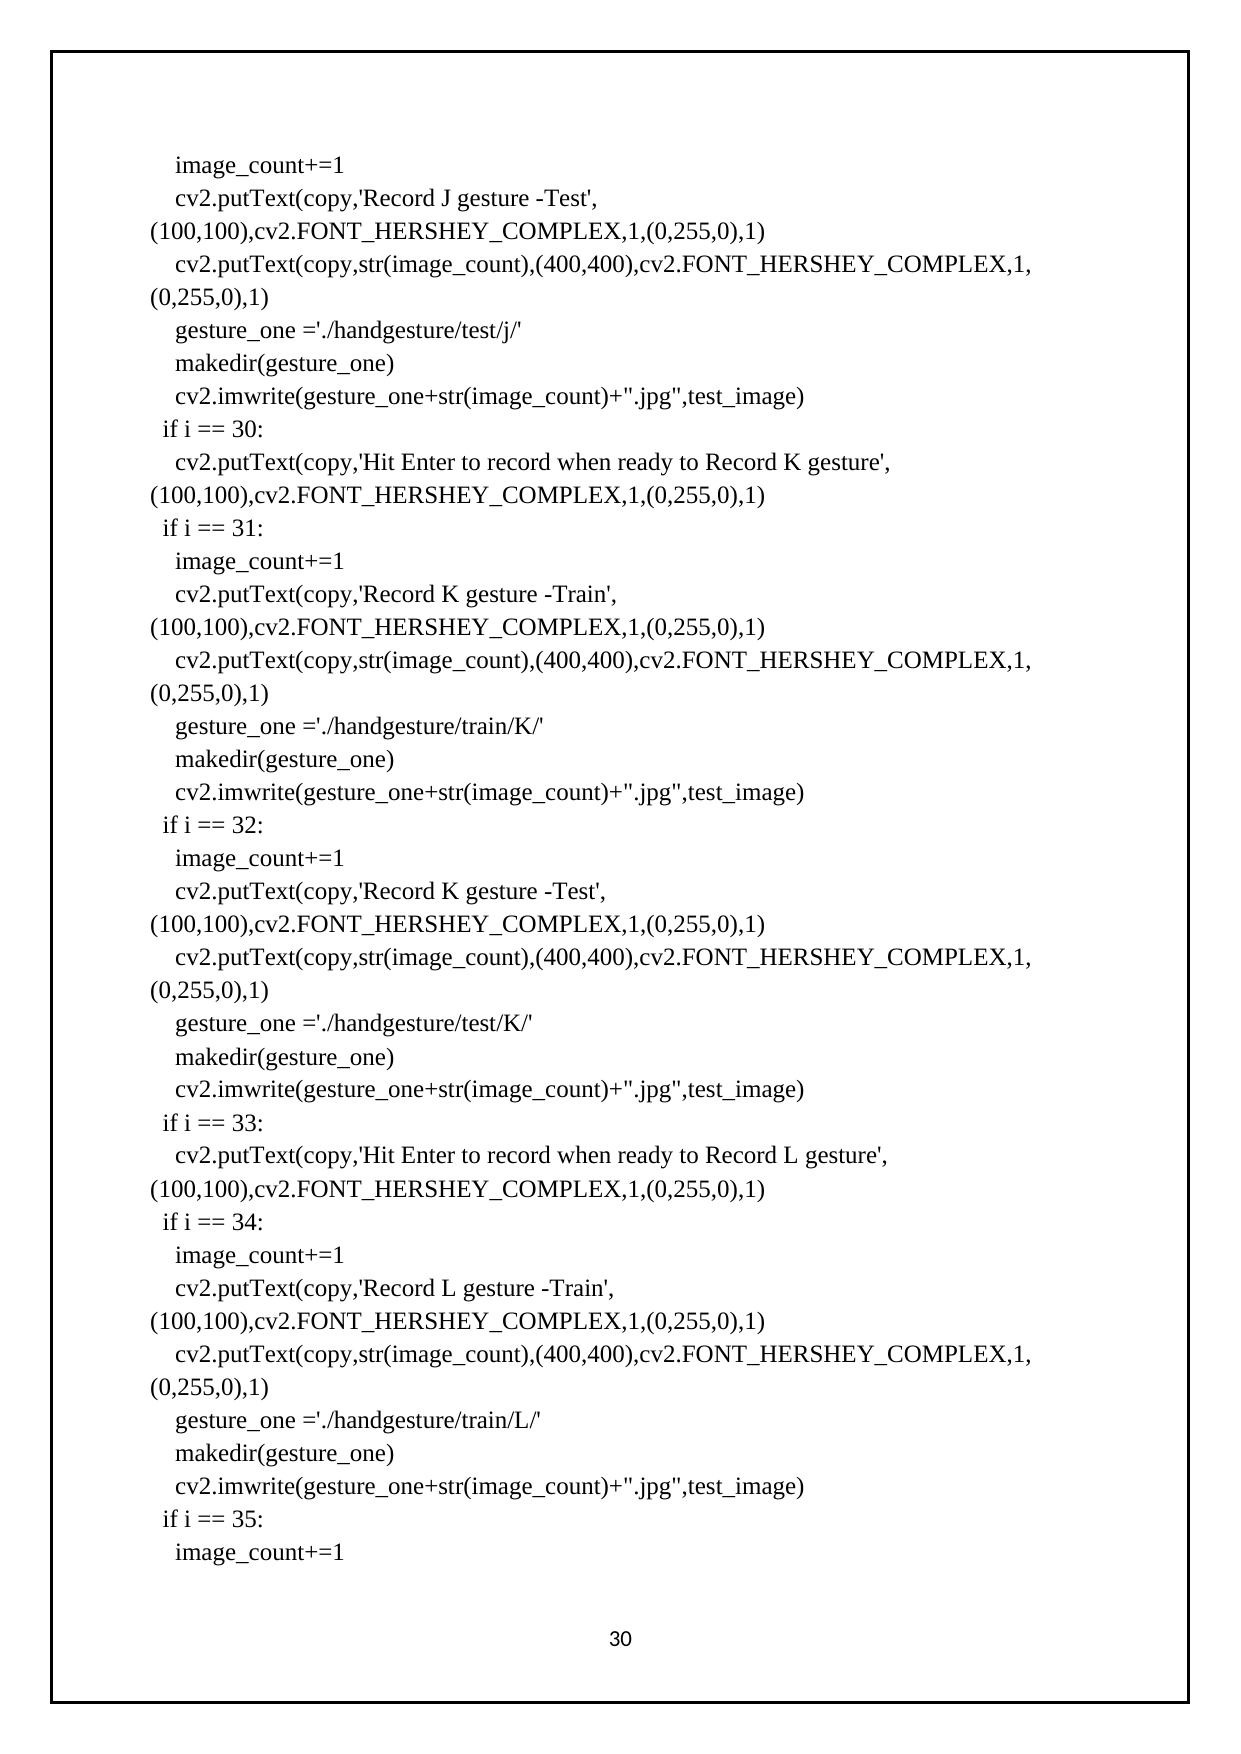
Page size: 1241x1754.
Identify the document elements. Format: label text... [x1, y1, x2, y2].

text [150, 1339, 1090, 1401]
text cv2.putText(copy,str(image_count),(400,400),cv2.FONT_HERSHEY_COMPLEX,1,(0,255,0),1) [150, 645, 1090, 707]
text cv2.imwrite(gesture_one+str(image_count)+".jpg",test_image) [150, 1074, 1090, 1103]
text image_count+=1 [150, 546, 1090, 575]
text makedir(gesture_one) [150, 1042, 1090, 1070]
text image_count+=1 [150, 150, 1090, 179]
text cv2.putText(copy,'Record J gesture -Test',(100,100),cv2.FONT_HERSHEY_COMPLEX,1,(0,255,0),1) [150, 183, 1090, 245]
text if i == 30: [150, 414, 1090, 443]
text cv2.putText(copy,'Record L gesture -Train',(100,100),cv2.FONT_HERSHEY_COMPLEX,1,(0,255,0),1) [150, 1273, 1090, 1334]
text makedir(gesture_one) [150, 348, 1090, 377]
text if i == 31: [150, 513, 1090, 542]
text image_count+=1 [150, 1240, 1090, 1268]
text cv2.imwrite(gesture_one+str(image_count)+".jpg",test_image) [150, 777, 1090, 806]
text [150, 249, 1090, 311]
text makedir(gesture_one) [150, 744, 1090, 773]
text gesture_one ='./handgesture/train/L/' [150, 1405, 1090, 1433]
text if i == 33: [150, 1108, 1090, 1136]
text makedir(gesture_one) [150, 1438, 1090, 1467]
text if i == 35: [150, 1504, 1090, 1533]
text cv2.putText(copy,'Record K gesture -Test',(100,100),cv2.FONT_HERSHEY_COMPLEX,1,(0,255,0),1) [150, 876, 1090, 938]
text image_count+=1 [150, 1537, 1090, 1566]
text gesture_one ='./handgesture/test/j/' [150, 315, 1090, 344]
text if i == 32: [150, 810, 1090, 839]
text cv2.imwrite(gesture_one+str(image_count)+".jpg",test_image) [150, 381, 1090, 410]
text image_count+=1 [150, 843, 1090, 872]
text if i == 34: [150, 1207, 1090, 1235]
text gesture_one ='./handgesture/test/K/' [150, 1008, 1090, 1037]
text cv2.putText(copy,'Record K gesture -Train',(100,100),cv2.FONT_HERSHEY_COMPLEX,1,(0,255,0),1) [150, 579, 1090, 641]
text cv2.putText(copy,'Hit Enter to record when ready to Record L gesture',(100,100),cv2.FONT_HERSHEY_COMPLEX,1,(0,255,0),1) [150, 1141, 1090, 1202]
text cv2.imwrite(gesture_one+str(image_count)+".jpg",test_image) [150, 1471, 1090, 1499]
text cv2.putText(copy,str(image_count),(400,400),cv2.FONT_HERSHEY_COMPLEX,1,(0,255,0),1) [150, 942, 1090, 1004]
text gesture_one ='./handgesture/train/K/' [150, 711, 1090, 740]
text cv2.putText(copy,'Hit Enter to record when ready to Record K gesture',(100,100),cv2.FONT_HERSHEY_COMPLEX,1,(0,255,0),1) [150, 447, 1090, 509]
